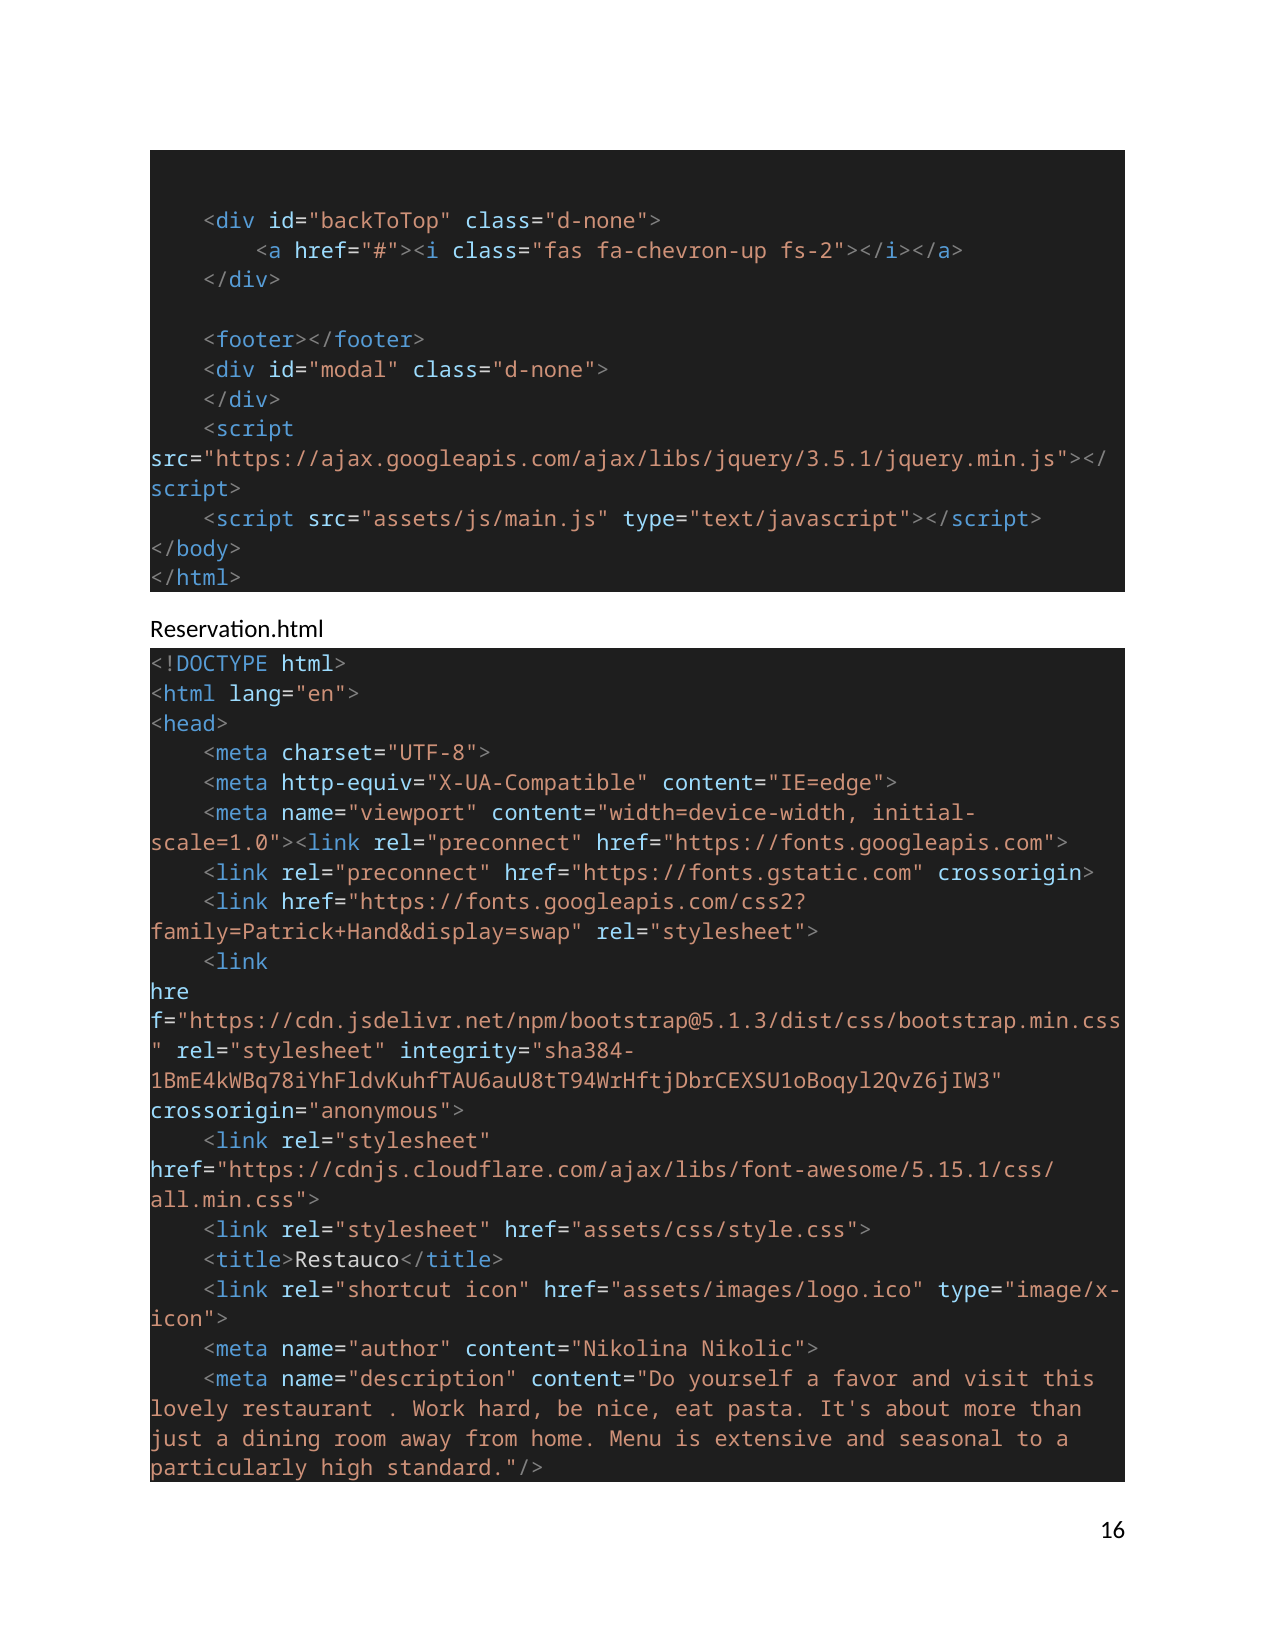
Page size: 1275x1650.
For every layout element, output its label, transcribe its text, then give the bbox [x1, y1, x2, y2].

subtitle Reservation.html [150, 613, 1125, 643]
text <div id="backToTop" class="d-none"> [150, 205, 1125, 234]
text <title>Restauco</title> [150, 1244, 1125, 1273]
text <!DOCTYPE html> [150, 648, 1125, 678]
text <meta charset="UTF-8"> [150, 737, 1125, 767]
text </html> [150, 562, 1125, 592]
text <meta http-equiv="X-UA-Compatible" content="IE=edge"> [150, 767, 1125, 797]
text <meta name="viewport" content="width=device-width, initial-scale=1.0"><link rel="preconnect" href="https://fonts.googleapis.com"> [150, 797, 1125, 856]
text <div id="modal" class="d-none"> [150, 354, 1125, 383]
text <link rel="stylesheet" href="assets/css/style.css"> [150, 1214, 1125, 1244]
text <a href="#"><i class="fas fa-chevron-up fs-2"></i></a> [150, 234, 1125, 264]
text <link href="https://cdn.jsdelivr.net/npm/bootstrap@5.1.3/dist/css/bootstrap.min.css" rel="stylesheet" integrity="sha384-1BmE4kWBq78iYhFldvKuhfTAU6auU8tT94WrHftjDbrCEXSU1oBoqyl2QvZ6jIW3" crossorigin="anonymous"> [150, 946, 1125, 1124]
text <footer></footer> [150, 324, 1125, 354]
text <link rel="stylesheet" href="https://cdnjs.cloudflare.com/ajax/libs/font-awesome/5.15.1/css/all.min.css"> [150, 1124, 1125, 1214]
text </div> [150, 383, 1125, 413]
text </div> [150, 264, 1125, 294]
text <link rel="shortcut icon" href="assets/images/logo.ico" type="image/x-icon"> [150, 1273, 1125, 1333]
text <head> [150, 707, 1125, 737]
text </body> [150, 532, 1125, 562]
text <script src="https://ajax.googleapis.com/ajax/libs/jquery/3.5.1/jquery.min.js"></script> [150, 413, 1125, 503]
text <link rel="preconnect" href="https://fonts.gstatic.com" crossorigin> [150, 856, 1125, 886]
text <link href="https://fonts.googleapis.com/css2?family=Patrick+Hand&display=swap" rel="stylesheet"> [150, 886, 1125, 946]
text <meta name="description" content="Do yourself a favor and visit this lovely restaurant . Work hard, be nice, eat pasta. It's about more than just a dining room away from home. Menu is extensive and seasonal to a particularly high standard."/> [150, 1363, 1125, 1482]
text <meta name="author" content="Nikolina Nikolic"> [150, 1333, 1125, 1363]
text <html lang="en"> [150, 678, 1125, 707]
text <script src="assets/js/main.js" type="text/javascript"></script> [150, 503, 1125, 532]
